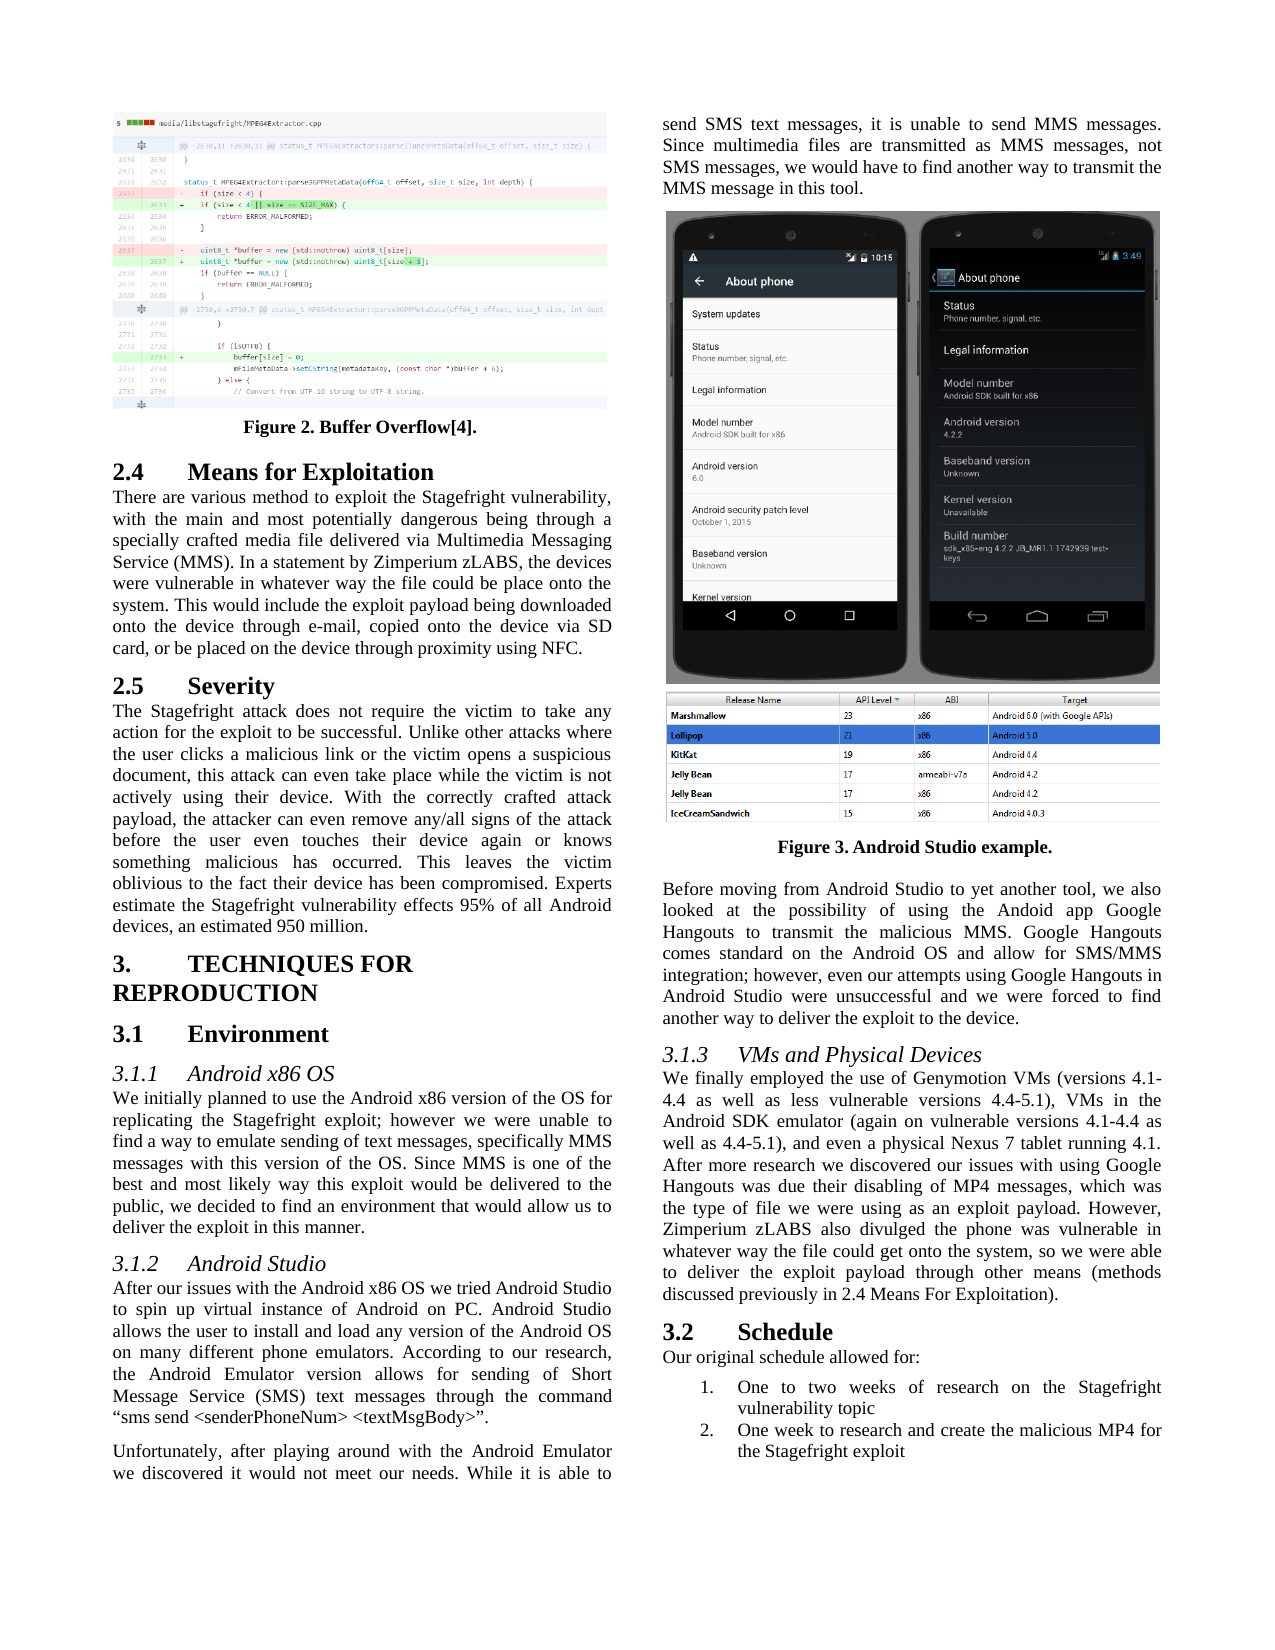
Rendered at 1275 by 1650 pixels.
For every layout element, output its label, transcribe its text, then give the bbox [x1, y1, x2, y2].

picture [666, 211, 1160, 684]
list One week to research and create the malicious MP4 for the Stagefright exploit [700, 1419, 1162, 1462]
subtitle TECHNIQUES FOR REPRODUCTION [112, 949, 613, 1007]
list One to two weeks of research on the Stagefright vulnerability topic [700, 1376, 1162, 1419]
subtitle Severity [112, 671, 613, 699]
text Unfortunately, after playing around with the Android Emulator we discovered it would not meet our needs. While it is able to send SMS text messages, it is unable to send MMS messages. Since multimedia files are transmitted as MMS messages, not SMS messages, we would have to find another way to transmit the MMS message in this tool. [662, 112, 1162, 199]
subtitle Means for Exploitation [112, 457, 613, 486]
subtitle Android x86 OS [112, 1061, 613, 1087]
text Before moving from Android Studio to yet another tool, we also looked at the possibility of using the Andoid app Google Hangouts to transmit the malicious MMS. Google Hangouts comes standard on the Android OS and allow for SMS/MMS integration; however, even our attempts using Google Hangouts in Android Studio were unsuccessful and we were forced to find another way to deliver the exploit to the device. [662, 877, 1162, 1028]
subtitle Environment [112, 1019, 613, 1048]
subtitle Schedule [662, 1317, 1162, 1346]
text Our original schedule allowed for: [662, 1346, 1162, 1367]
picture [666, 691, 1160, 822]
subtitle Android Studio [112, 1250, 613, 1277]
subtitle VMs and Physical Devices [662, 1041, 1162, 1067]
text Unfortunately, after playing around with the Android Emulator we discovered it would not meet our needs. While it is able to send SMS text messages, it is unable to send MMS messages. Since multimedia files are transmitted as MMS messages, not SMS messages, we would have to find another way to transmit the MMS message in this tool. [112, 1440, 613, 1483]
text The Stagefright attack does not require the victim to take any action for the exploit to be successful. Unlike other attacks where the user clicks a malicious link or the victim opens a suspicious document, this attack can even take place while the victim is not actively using their device. With the correctly crafted attack payload, the attacker can even remove any/all signs of the attack before the user even touches their device again or knows something malicious has occurred. This leaves the victim oblivious to the fact their device has been compromised. Experts estimate the Stagefright vulnerability effects 95% of all Android devices, an estimated 950 million. [112, 699, 613, 937]
picture [112, 112, 607, 409]
text After our issues with the Android x86 OS we tried Android Studio to spin up virtual instance of Android on PC. Android Studio allows the user to install and load any version of the Android OS on many different phone emulators. According to our research, the Android Emulator version allows for sending of Short Message Service (SMS) text messages through the command “sms send <senderPhoneNum> <textMsgBody>”. [112, 1277, 613, 1428]
text We initially planned to use the Android x86 version of the OS for replicating the Stagefright exploit; however we were unable to find a way to emulate sending of text messages, specifically MMS messages with this version of the OS. Since MMS is one of the best and most likely way this exploit would be delivered to the public, we decided to find an environment that would allow us to deliver the exploit in this manner. [112, 1087, 613, 1238]
text We finally employed the use of Genymotion VMs (versions 4.1-4.4 as well as less vulnerable versions 4.4-5.1), VMs in the Android SDK emulator (again on vulnerable versions 4.1-4.4 as well as 4.4-5.1), and even a physical Nexus 7 tablet running 4.1. After more research we discovered our issues with using Google Hangouts was due their disabling of MP4 messages, which was the type of file we were using as an exploit payload. However, Zimperium zLABS also divulged the phone was vulnerable in whatever way the file could get onto the system, so we were able to deliver the exploit payload through other means (methods discussed previously in 2.4 Means For Exploitation). [662, 1067, 1162, 1304]
text There are various method to exploit the Stagefright vulnerability, with the main and most potentially dangerous being through a specially crafted media file delivered via Multimedia Messaging Service (MMS). In a statement by Zimperium zLABS, the devices were vulnerable in whatever way the file could be place onto the system. This would include the exploit payload being downloaded onto the device through e-mail, copied onto the device via SD card, or be placed on the device through proximity using NFC. [112, 486, 613, 658]
